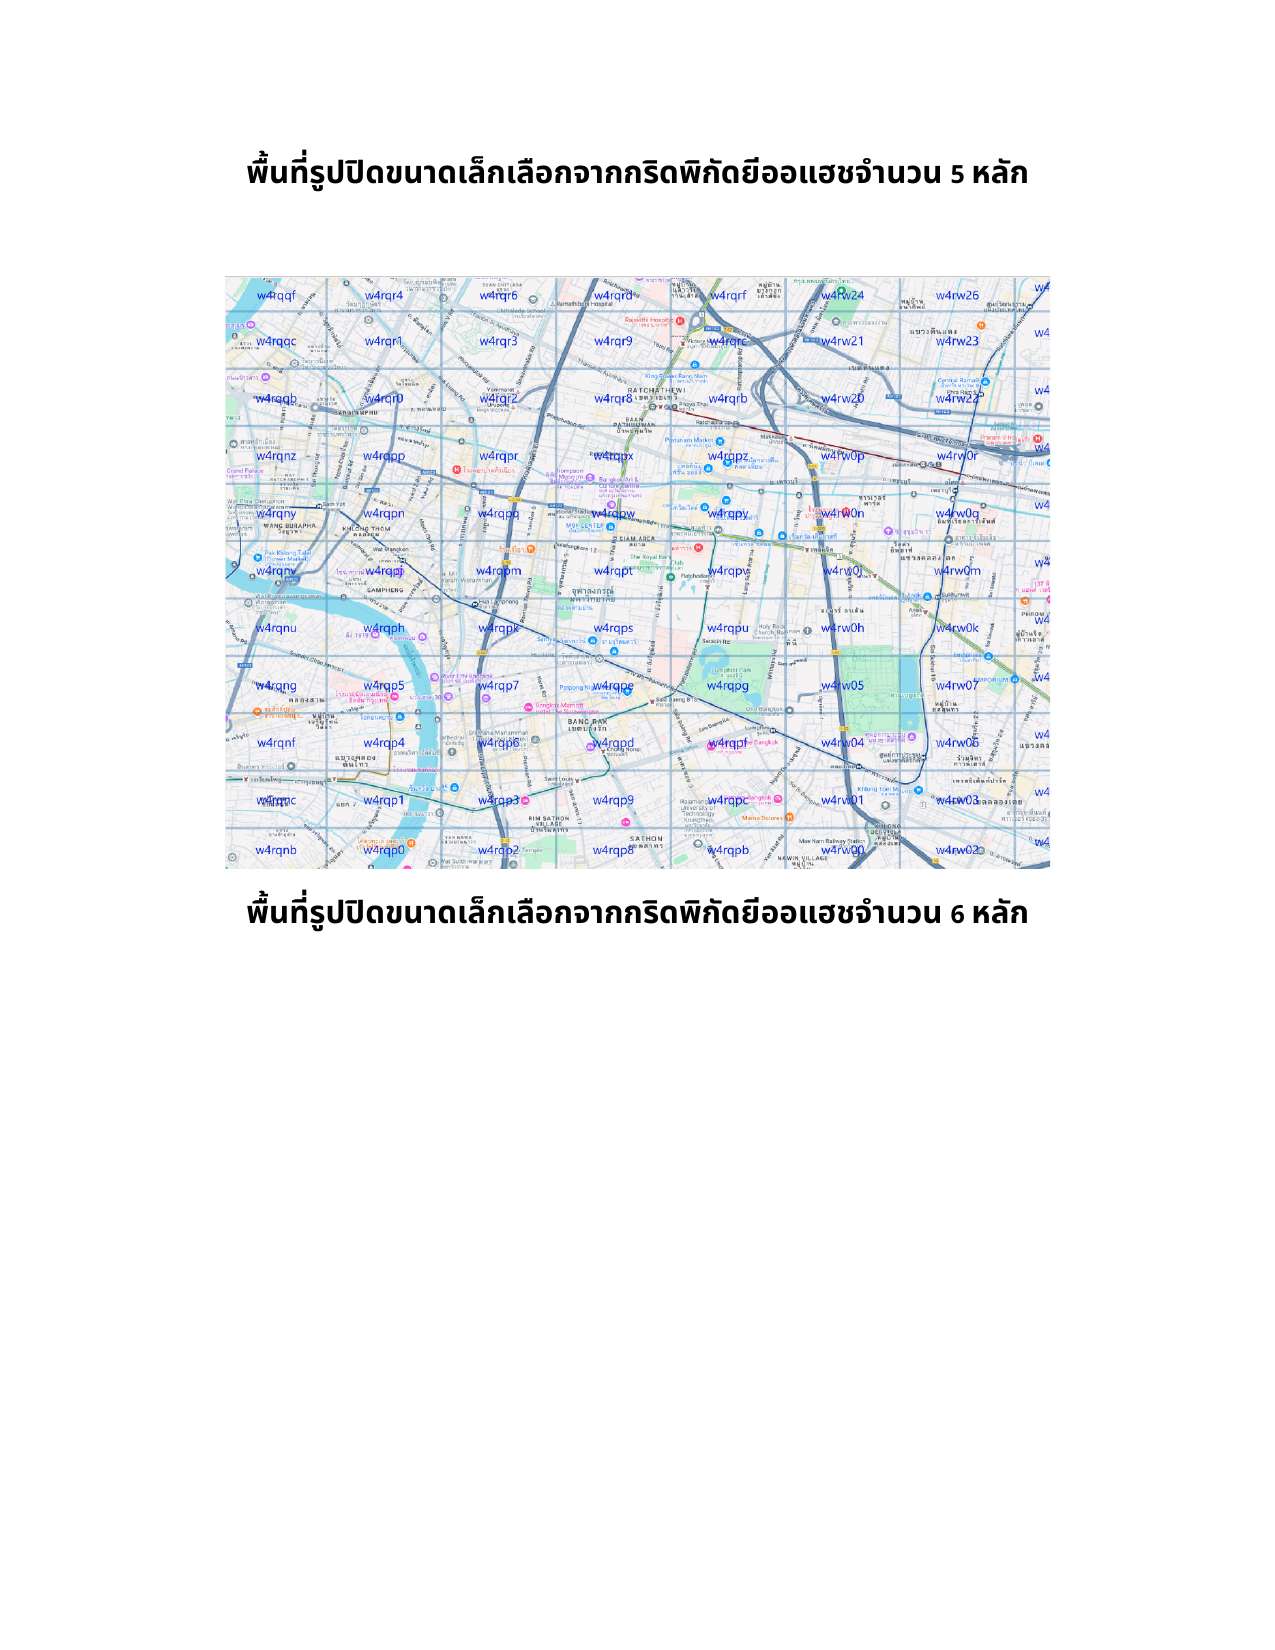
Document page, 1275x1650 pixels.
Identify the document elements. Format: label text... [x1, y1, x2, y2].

text พื้นที่รูปปิดขนาดเล็กเลือกจากกริดพิกัดยีออแฮชจำนวน 6 หลัก [150, 890, 1125, 937]
picture [225, 276, 1050, 869]
text พื้นที่รูปปิดขนาดเล็กเลือกจากกริดพิกัดยีออแฮชจำนวน 5 หลัก [150, 150, 1125, 197]
